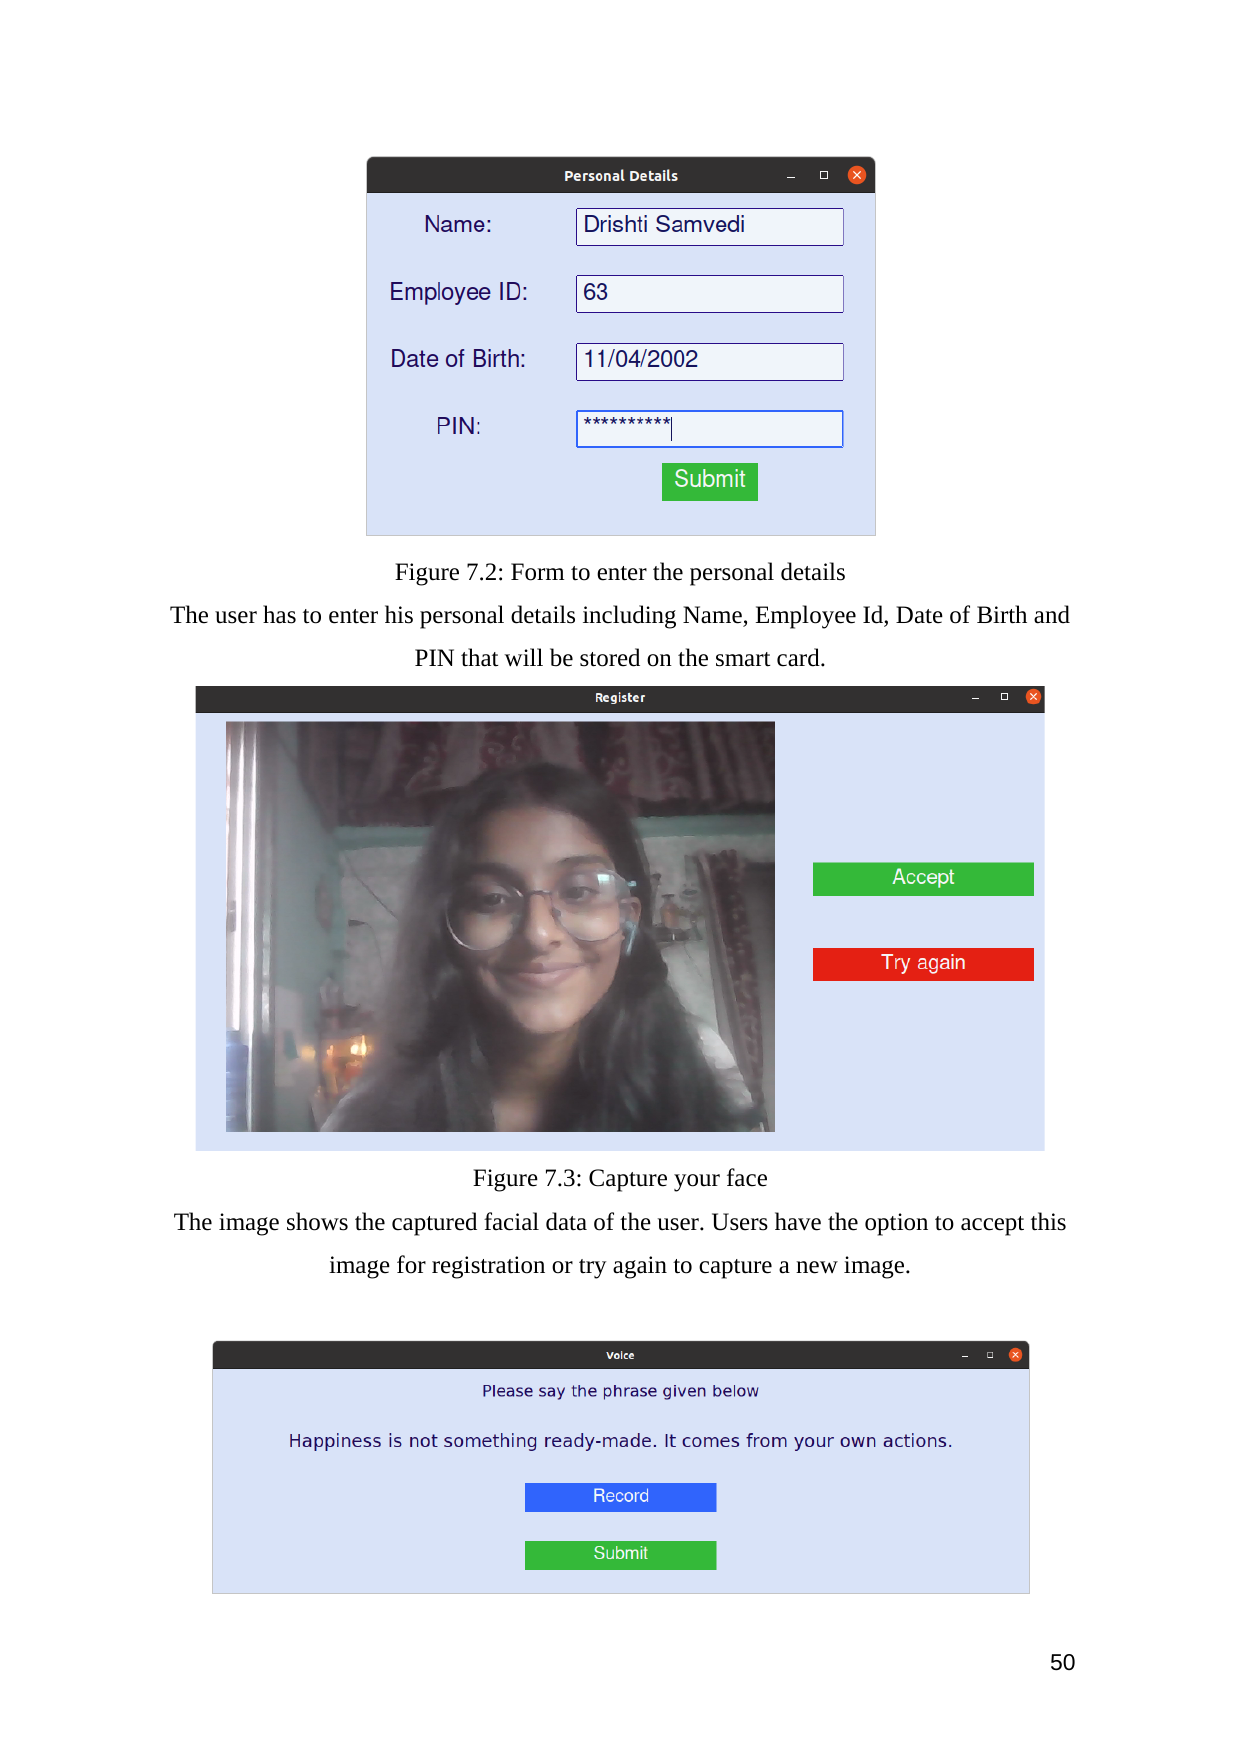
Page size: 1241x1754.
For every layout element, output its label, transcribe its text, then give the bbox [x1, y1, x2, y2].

text The image shows the captured facial data of the user. Users have the option to accept this image for registration or try again to capture a new image. [150, 1207, 1090, 1278]
picture [195, 686, 1045, 1151]
text The user has to enter his personal details including Name, Employee Id, Date of Birth and PIN that will be stored on the smart card. [150, 600, 1090, 672]
picture [357, 150, 884, 544]
text Figure 7.3: Capture your face [150, 1163, 1090, 1192]
text Figure 7.2: Form to enter the personal details [150, 557, 1090, 586]
picture [205, 1336, 1035, 1600]
